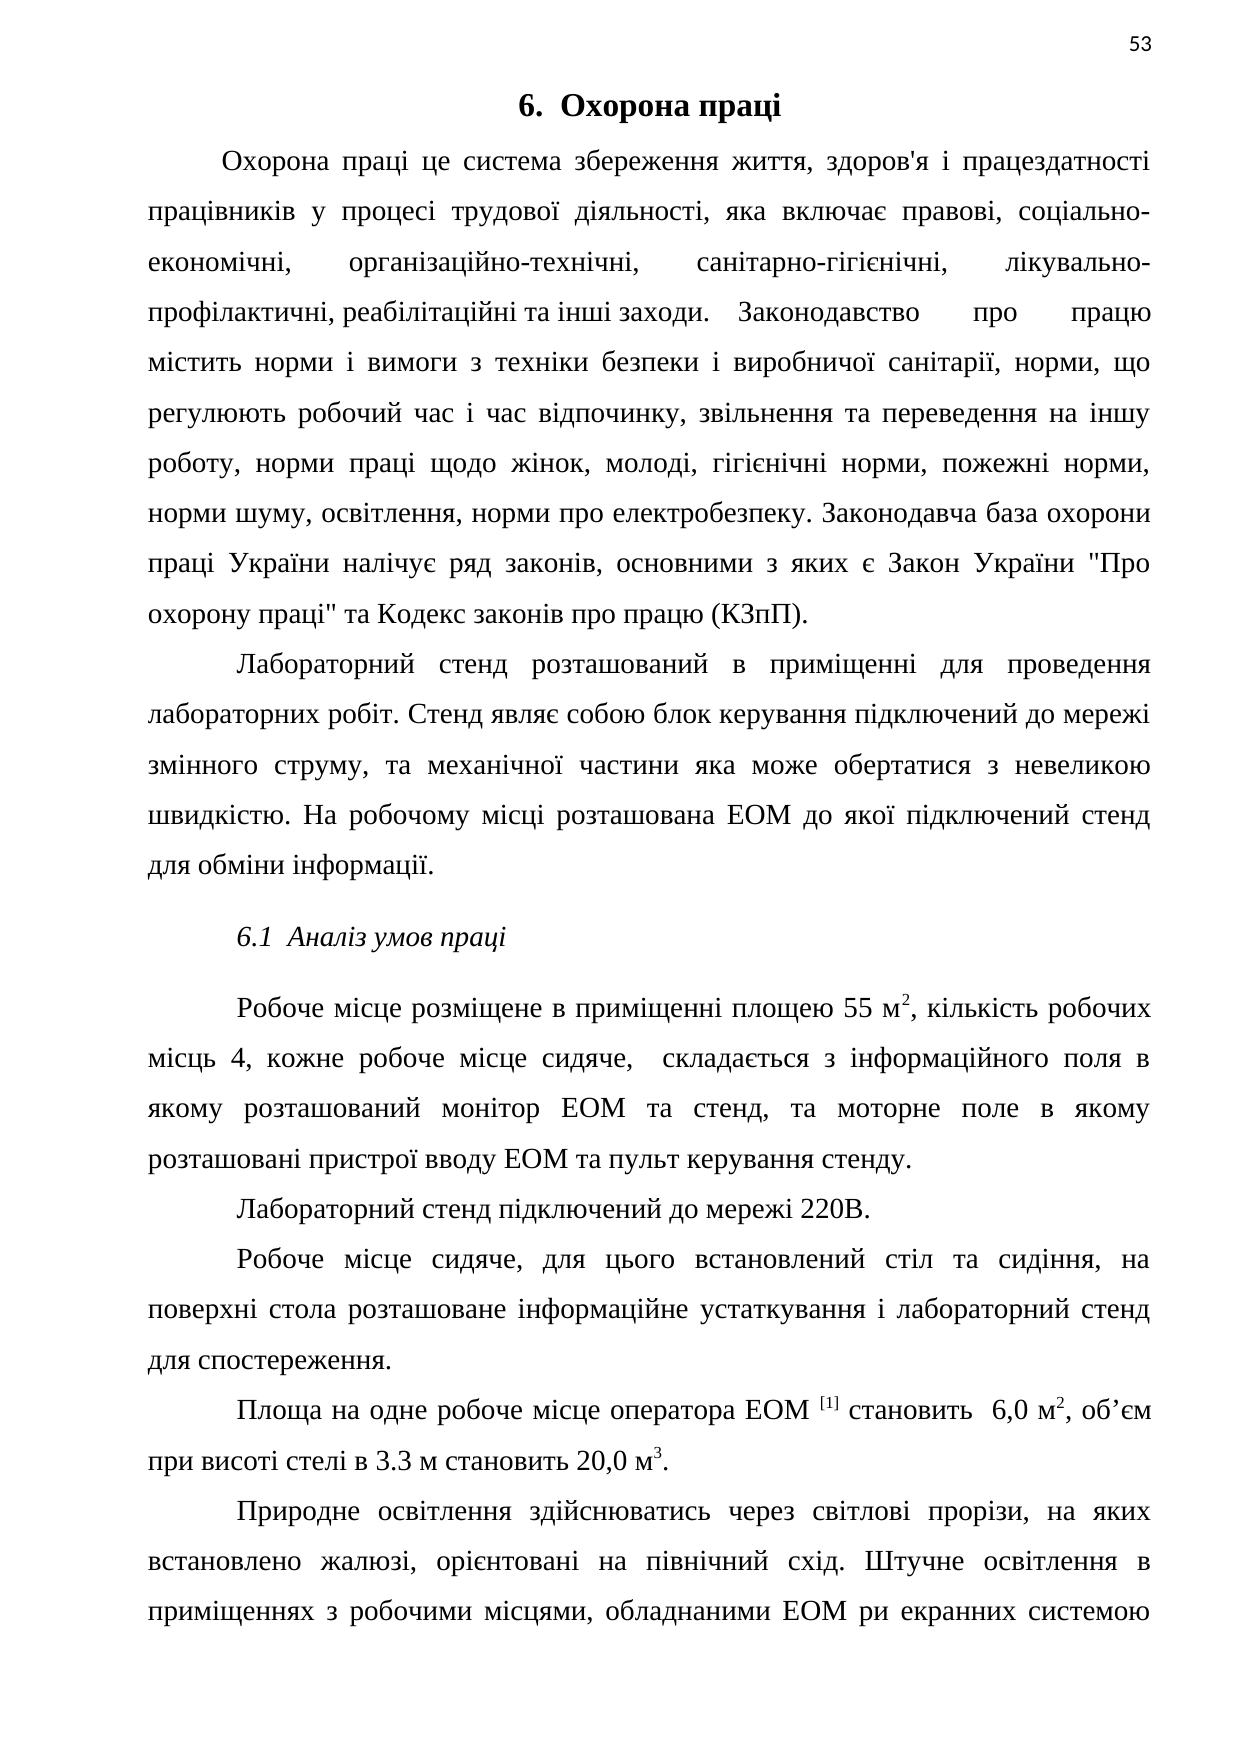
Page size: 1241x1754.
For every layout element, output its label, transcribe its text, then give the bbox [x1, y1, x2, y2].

text Площа на одне робоче місце оператора ЕОМ [1] становить 6,0 м2, об’єм при висоті стелі в 3.3 м становить 20,0 м3. [148, 1392, 1152, 1476]
text Лабораторний стенд підключений до мережі 220В. [148, 1191, 1152, 1224]
text Охорона праці це система збереження життя, здоров'я і працездатності працівників у процесі трудової діяльності, яка включає правові, соціально-економічні, організаційно-технічні, санітарно-гігієнічні, лікувально-профілактичні, реабілітаційні та інші заходи. Законодавство про працю містить норми і вимоги з техніки безпеки і виробничої санітарії, норми, що регулюють робочий час і час відпочинку, звільнення та переведення на іншу роботу, норми праці щодо жінок, молоді, гігієнічні норми, пожежні норми, норми шуму, освітлення, норми про електробезпеку. Законодавча база охорони праці України налічує ряд законів, основними з яких є Закон України "Про охорону праці" та Кодекс законів про працю (КЗпП). [148, 143, 1152, 629]
list Аналіз умов праці [236, 919, 1152, 952]
text 6. Охорона праці [148, 86, 1152, 124]
text Робоче місце сидяче, для цього встановлений стіл та сидіння, на поверхні стола розташоване інформаційне устаткування і лабораторний стенд для спостереження. [148, 1241, 1152, 1376]
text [148, 1493, 1152, 1627]
text Лабораторний стенд розташований в приміщенні для проведення лабораторних робіт. Стенд являє собою блок керування підключений до мережі змінного струму, та механічної частини яка може обертатися з невеликою швидкістю. На робочому місці розташована ЕОМ до якої підключений стенд для обміни інформації. [148, 646, 1152, 881]
text Робоче місце розміщене в приміщенні площею 55 м2, кількість робочих місць 4, кожне робоче місце сидяче, складається з інформаційного поля в якому розташований монітор ЕОМ та стенд, та моторне поле в якому розташовані пристрої вводу ЕОМ та пульт керування стенду. [148, 990, 1152, 1174]
